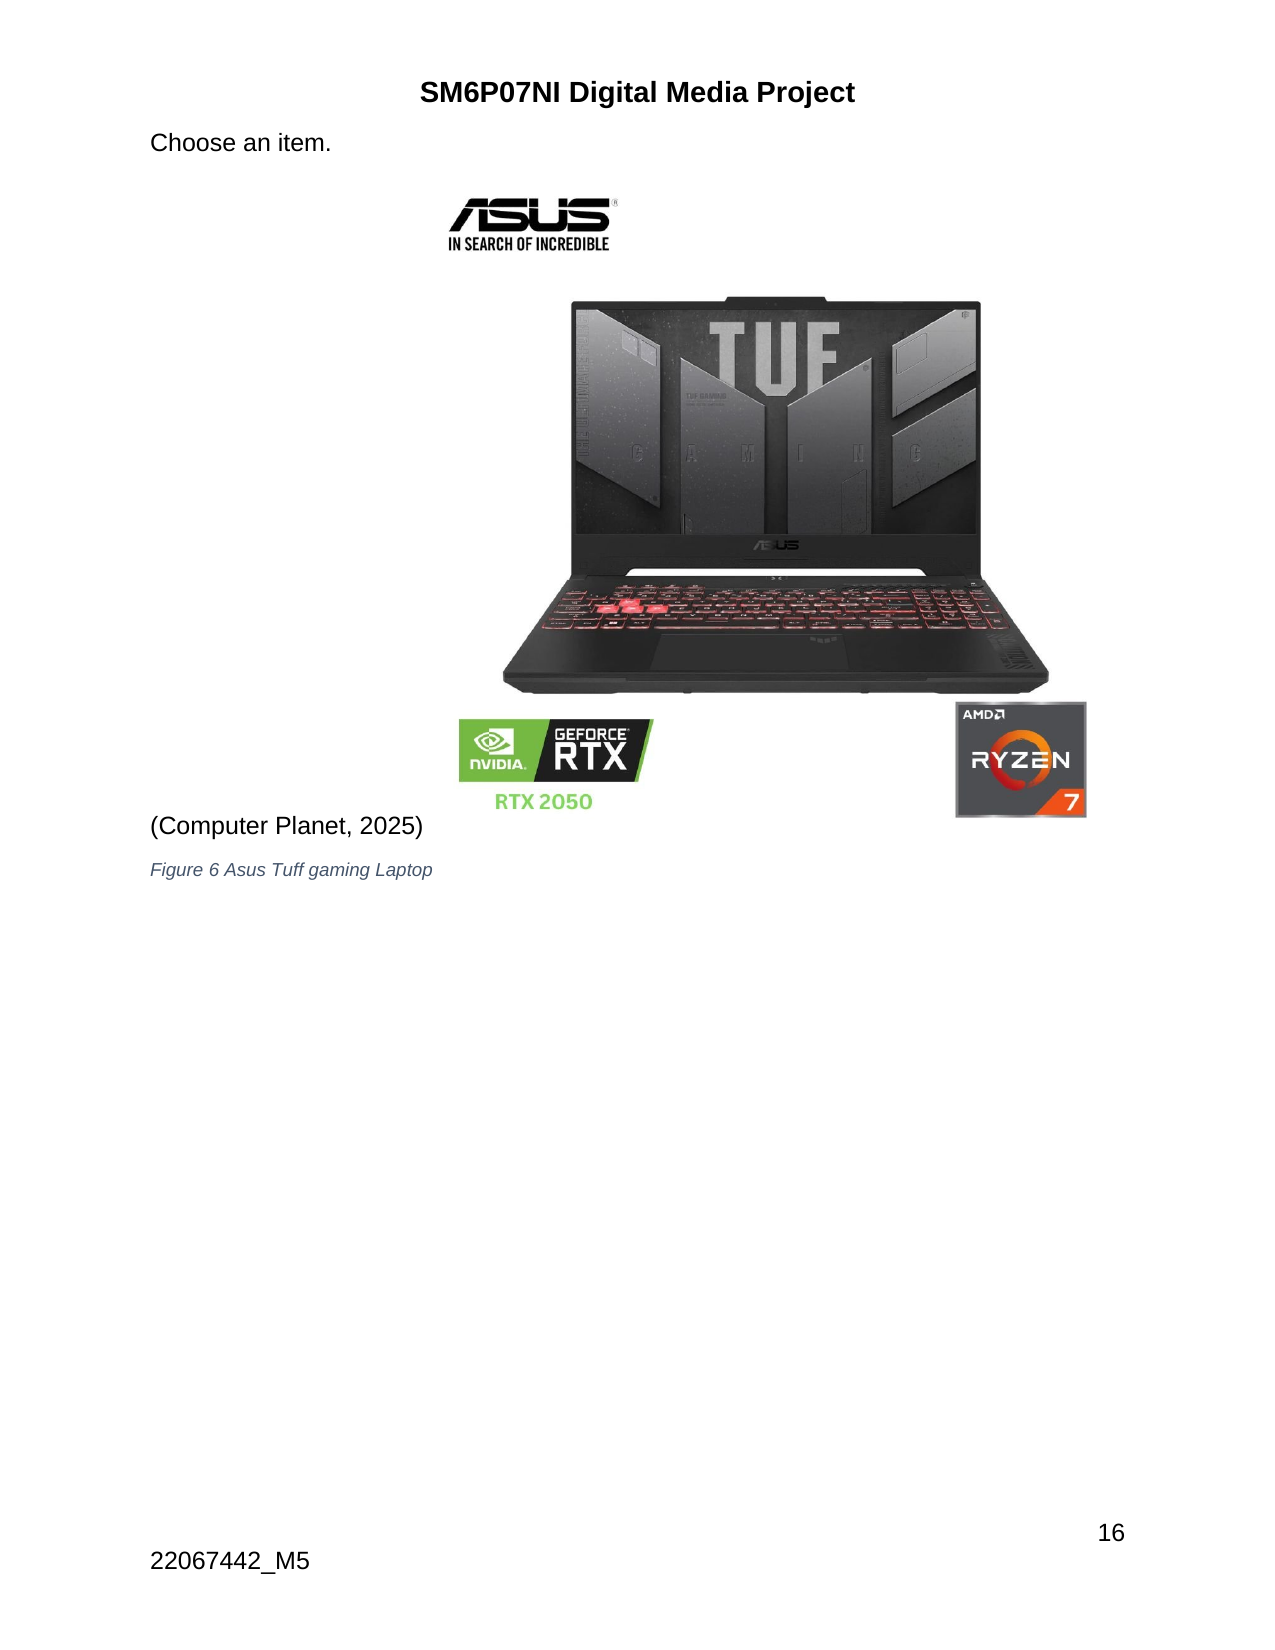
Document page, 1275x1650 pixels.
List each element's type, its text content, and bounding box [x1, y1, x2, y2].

picture [423, 156, 1102, 834]
text Figure 6 Asus Tuff gaming Laptop [150, 858, 1125, 880]
